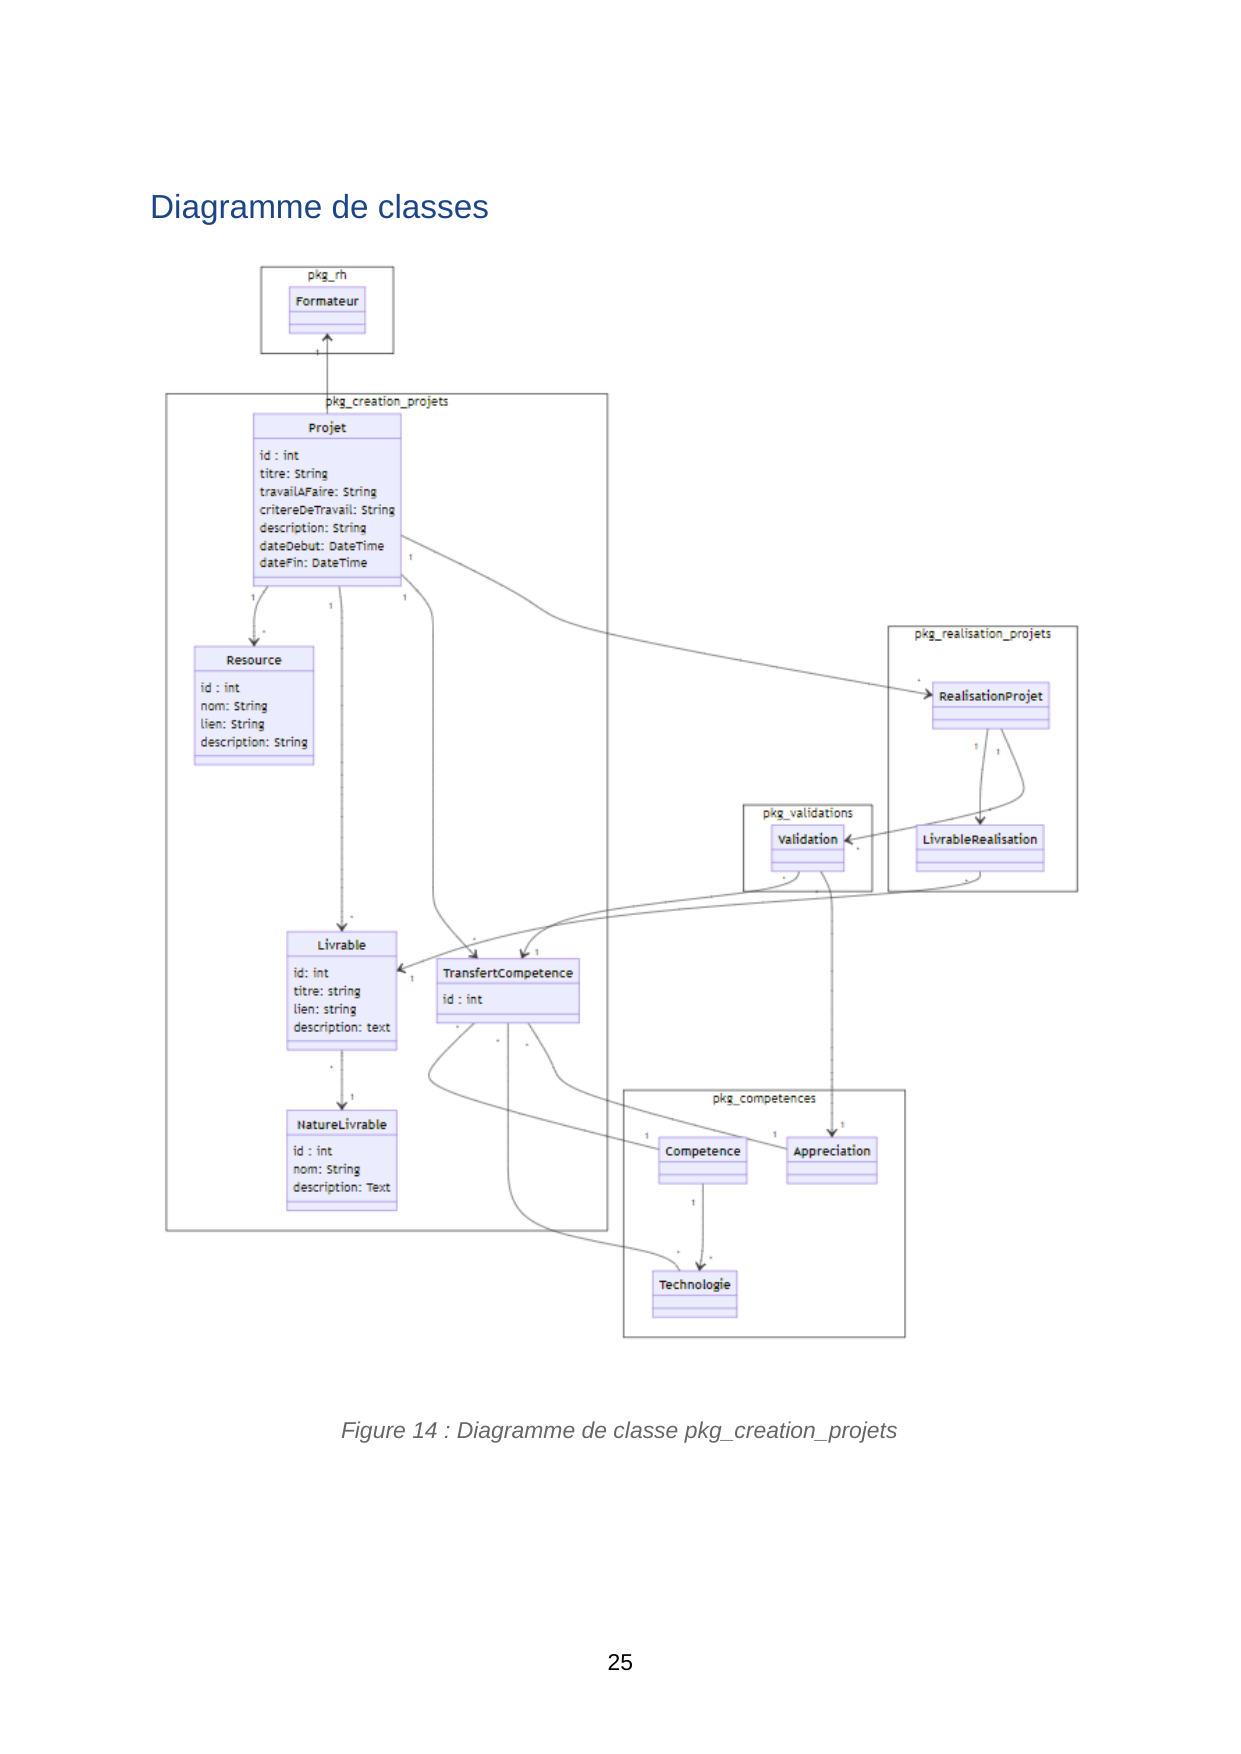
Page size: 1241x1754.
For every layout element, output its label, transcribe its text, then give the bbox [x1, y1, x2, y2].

subtitle Diagramme de classes [150, 187, 1090, 226]
picture [150, 257, 1091, 1356]
subtitle Figure 14 : Diagramme de classe pkg_creation_projets [150, 1417, 1090, 1444]
